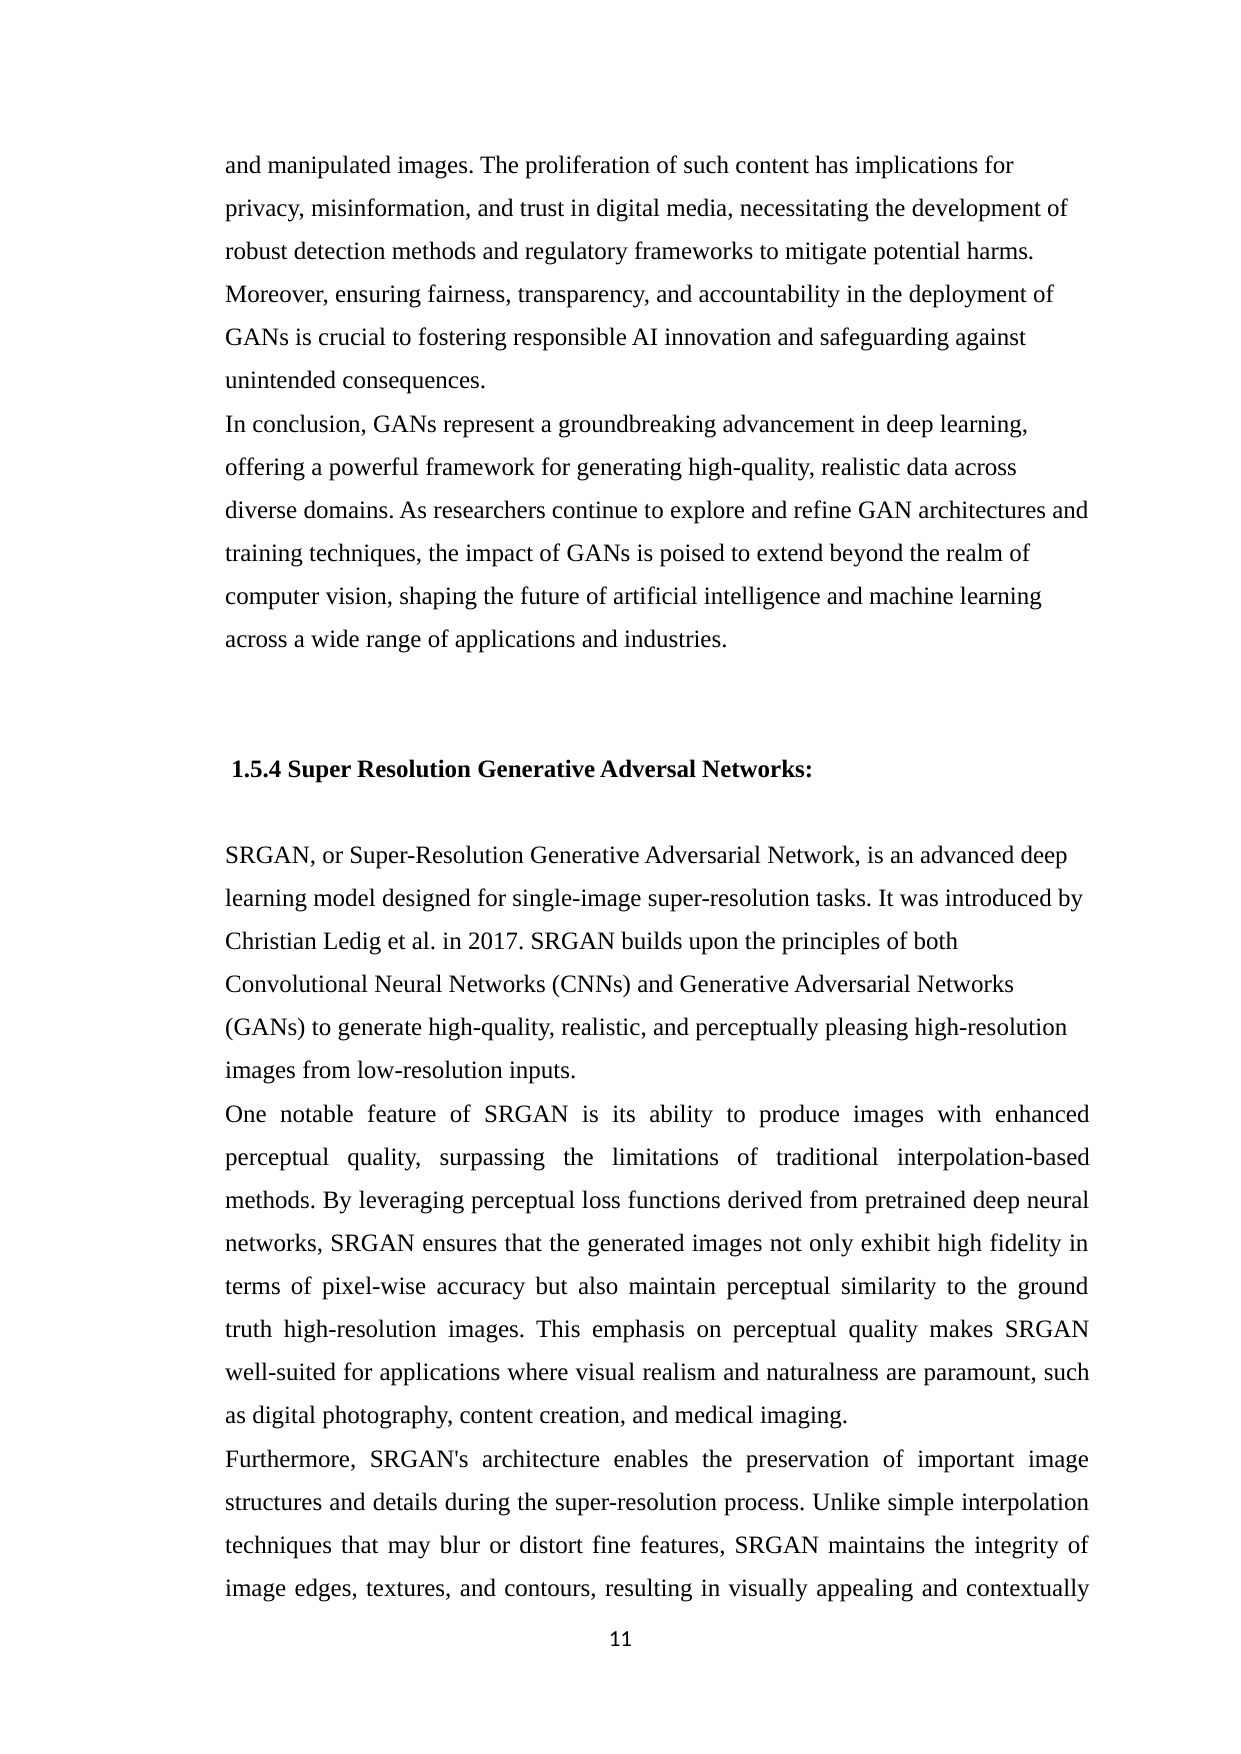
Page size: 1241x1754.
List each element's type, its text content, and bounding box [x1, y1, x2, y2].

list One notable feature of SRGAN is its ability to produce images with enhanced perceptual quality, surpassing the limitations of traditional interpolation-based methods. By leveraging perceptual loss functions derived from pretrained deep neural networks, SRGAN ensures that the generated images not only exhibit high fidelity in terms of pixel-wise accuracy but also maintain perceptual similarity to the ground truth high-resolution images. This emphasis on perceptual quality makes SRGAN well-suited for applications where visual realism and naturalness are paramount, such as digital photography, content creation, and medical imaging. [225, 1099, 1090, 1429]
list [225, 1444, 1090, 1602]
list In conclusion, GANs represent a groundbreaking advancement in deep learning, offering a powerful framework for generating high-quality, realistic data across diverse domains. As researchers continue to explore and refine GAN architectures and training techniques, the impact of GANs is poised to extend beyond the realm of computer vision, shaping the future of artificial intelligence and machine learning across a wide range of applications and industries. [225, 409, 1090, 653]
list SRGAN, or Super-Resolution Generative Adversarial Network, is an advanced deep learning model designed for single-image super-resolution tasks. It was introduced by Christian Ledig et al. in 2017. SRGAN builds upon the principles of both Convolutional Neural Networks (CNNs) and Generative Adversarial Networks (GANs) to generate high-quality, realistic, and perceptually pleasing high-resolution images from low-resolution inputs. [225, 840, 1090, 1084]
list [225, 150, 1090, 394]
list 1.5.4 Super Resolution Generative Adversal Networks: [225, 754, 1090, 782]
